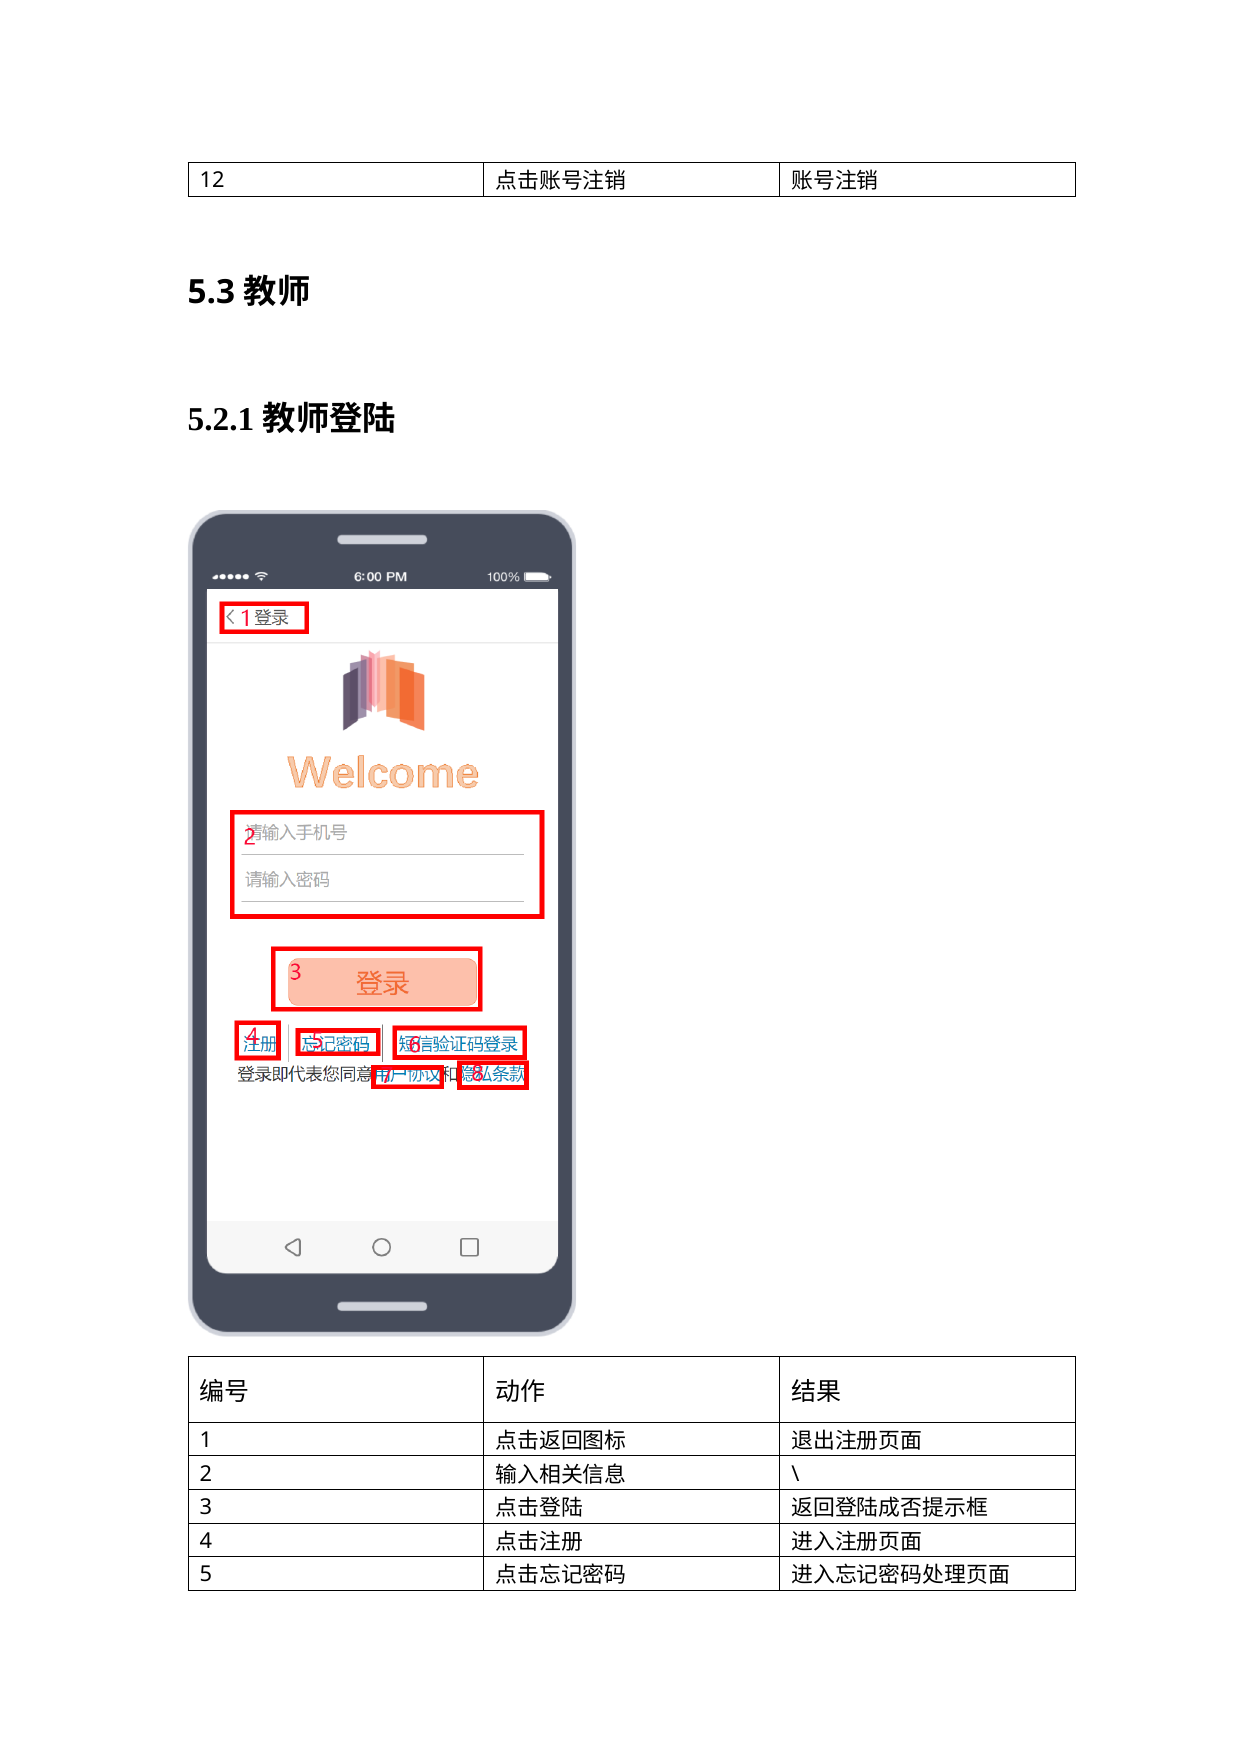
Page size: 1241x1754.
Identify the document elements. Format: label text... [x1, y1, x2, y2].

picture [187, 510, 577, 1338]
table_cell 2 [189, 1456, 483, 1489]
table_header 编号 [189, 1357, 483, 1422]
table_cell 返回登陆成否提示框 [780, 1490, 1075, 1522]
table_cell 点击注册 [484, 1524, 779, 1556]
table_cell 输入相关信息 [484, 1456, 779, 1489]
table_cell 进入忘记密码处理页面 [780, 1557, 1075, 1589]
table_cell 进入注册页面 [780, 1524, 1075, 1556]
table_cell 3 [189, 1490, 483, 1522]
table_cell 1 [189, 1423, 483, 1455]
table_cell 5 [189, 1557, 483, 1589]
table_cell 点击登陆 [484, 1490, 779, 1522]
table_cell \ [780, 1456, 1075, 1489]
table_cell 点击账号注销 [484, 163, 779, 196]
subtitle 5.2.1 教师登陆 [187, 383, 1053, 448]
table_cell 退出注册页面 [780, 1423, 1075, 1455]
table_cell 点击忘记密码 [484, 1557, 779, 1589]
table_header 结果 [780, 1357, 1075, 1422]
table_cell 12 [189, 163, 483, 196]
table_cell 4 [189, 1524, 483, 1556]
subtitle 5.3 教师 [187, 256, 1053, 321]
table_header 动作 [484, 1357, 779, 1422]
table_cell 点击返回图标 [484, 1423, 779, 1455]
table_cell 账号注销 [780, 163, 1075, 196]
